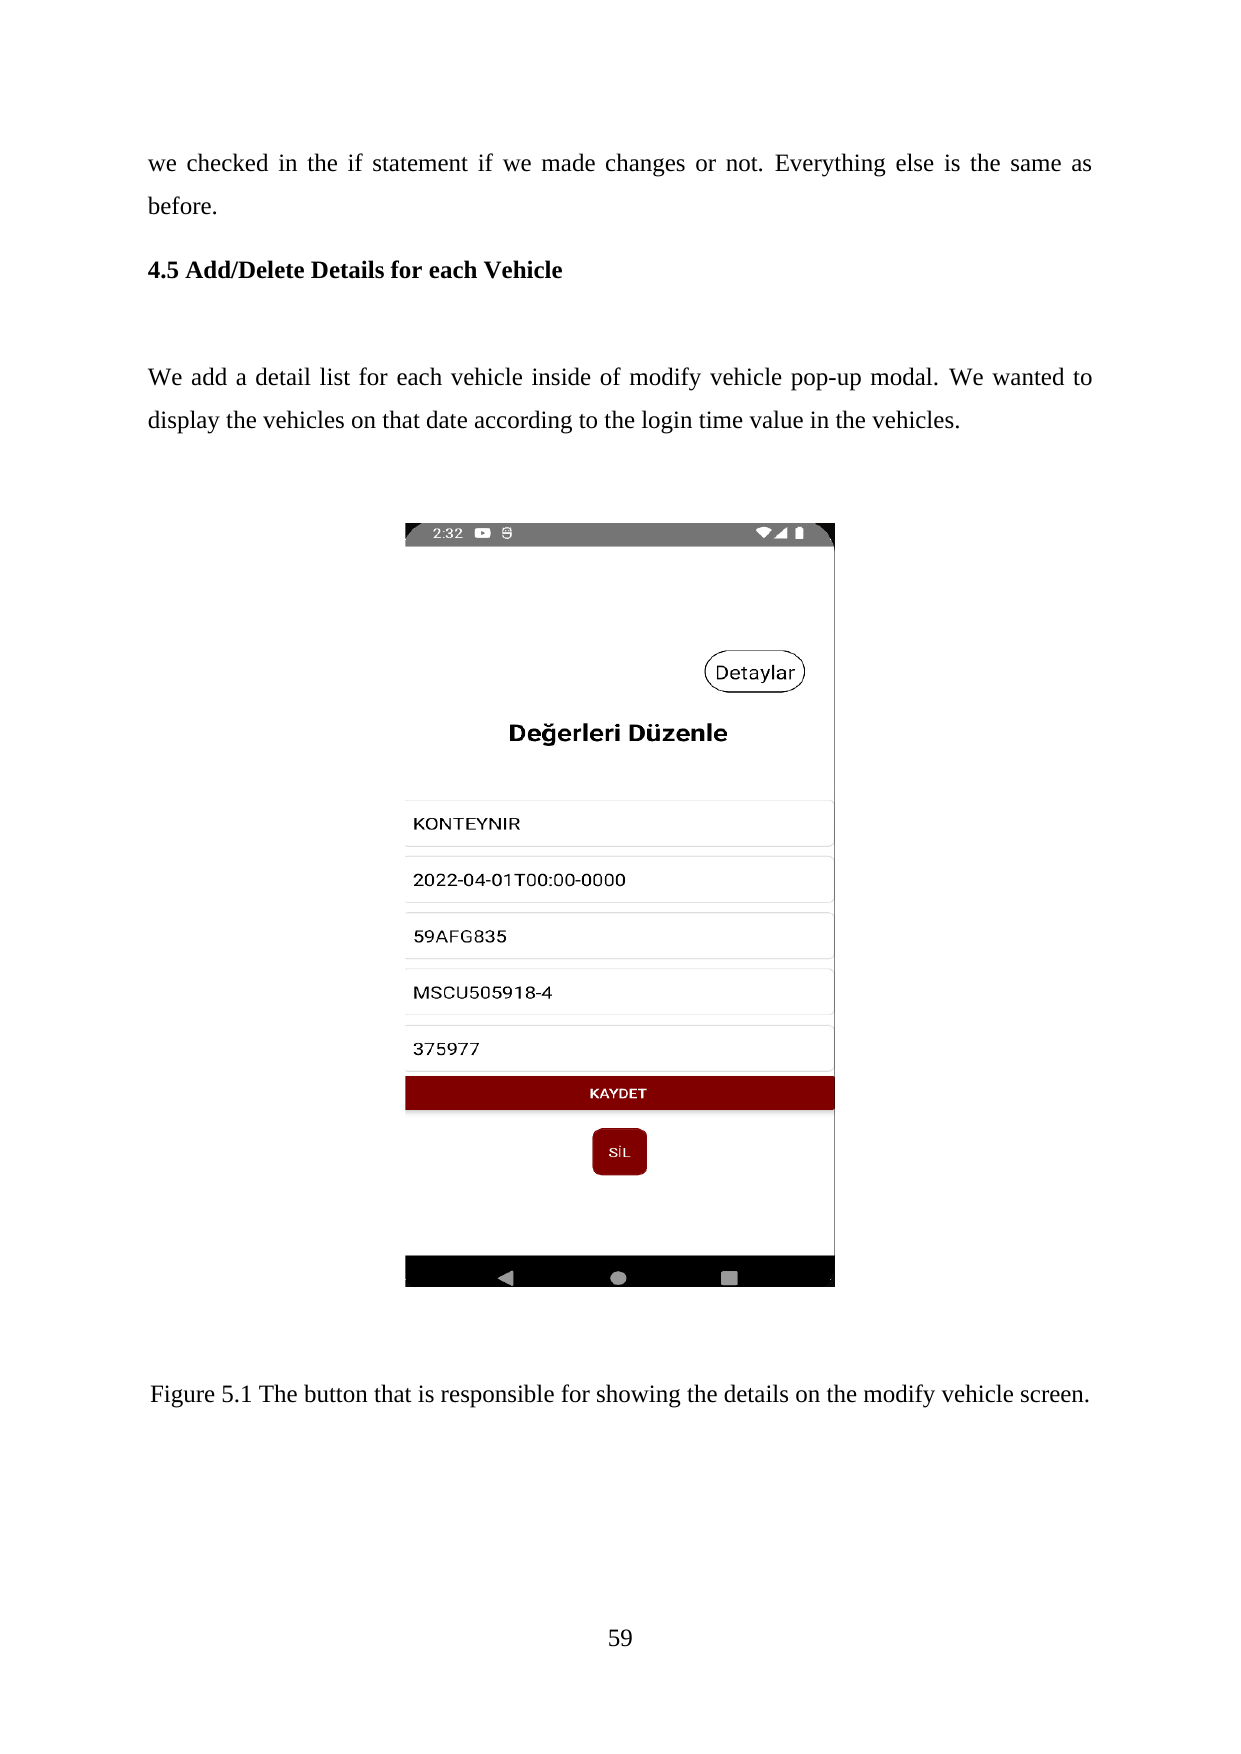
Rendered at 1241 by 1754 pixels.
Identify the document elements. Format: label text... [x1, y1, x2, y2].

text We add a detail list for each vehicle inside of modify vehicle pop-up modal. We wanted to display the vehicles on that date according to the login time value in the vehicles. [148, 362, 1093, 434]
picture [405, 523, 835, 1287]
text 4.5 Add/Delete Details for each Vehicle [148, 255, 1093, 283]
text Figure 5.1 The button that is responsible for showing the details on the modify vehicle screen. [148, 1379, 1093, 1408]
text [148, 148, 1093, 219]
